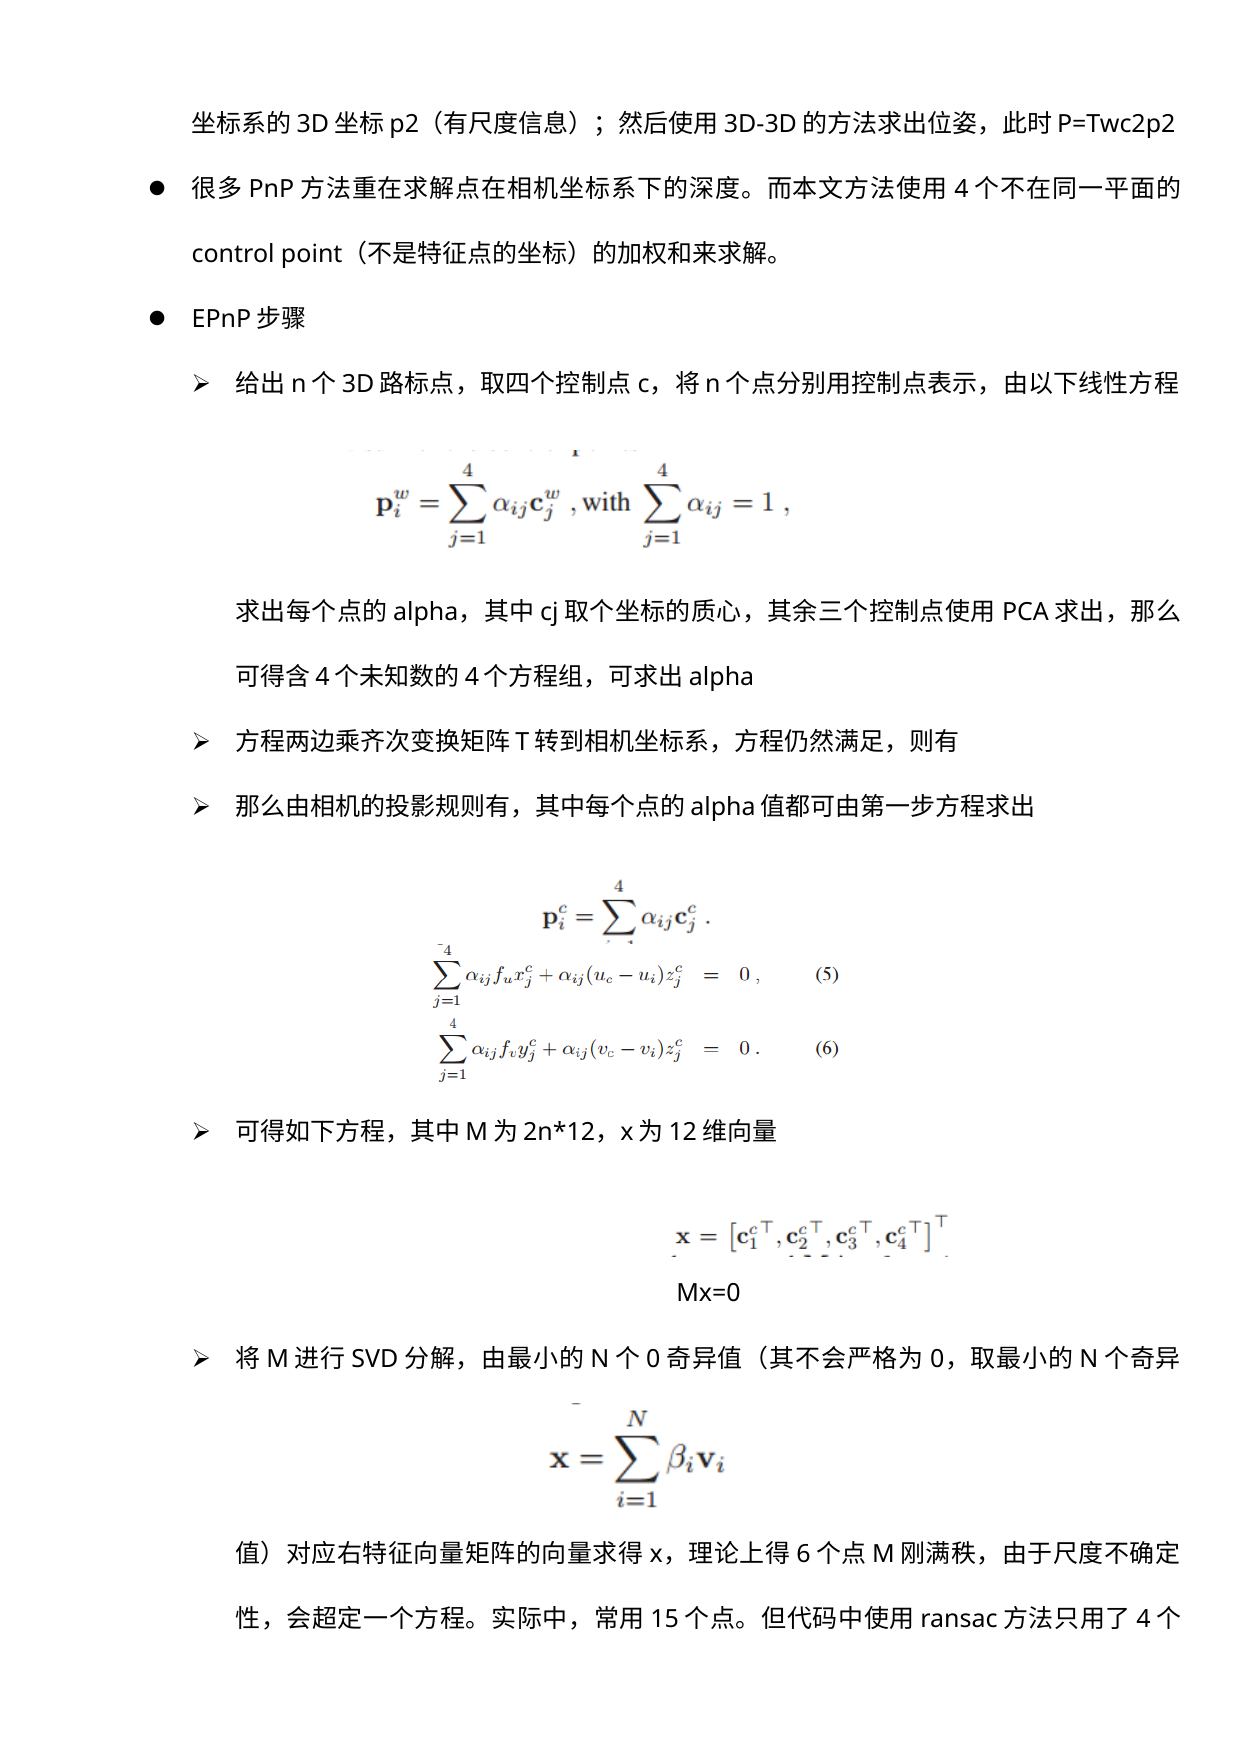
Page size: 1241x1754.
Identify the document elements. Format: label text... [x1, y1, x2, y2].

picture [423, 868, 856, 1087]
list 方程两边乘齐次变换矩阵T转到相机坐标系，方程仍然满足，则有 [191, 707, 1181, 772]
list 很多PnP方法重在求解点在相机坐标系下的深度。而本文方法使用4个不在同一平面的control point（不是特征点的坐标）的加权和来求解。 [148, 154, 1181, 284]
picture [348, 450, 807, 557]
picture [522, 1403, 762, 1520]
list EPnP步骤 [148, 284, 1181, 349]
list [191, 1324, 1181, 1649]
list 给出n个3D路标点，取四个控制点c，将n个点分别用控制点表示，由以下线性方程求出每个点的alpha，其中cj取个坐标的质心，其余三个控制点使用PCA求出，那么可得含4个未知数的4个方程组，可求出alpha [191, 349, 1181, 707]
list 那么由相机的投影规则有，其中每个点的alpha值都可由第一步方程求出 [191, 772, 1181, 837]
picture [669, 1210, 948, 1257]
list Mx=0 [235, 1162, 1181, 1324]
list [148, 89, 1181, 154]
